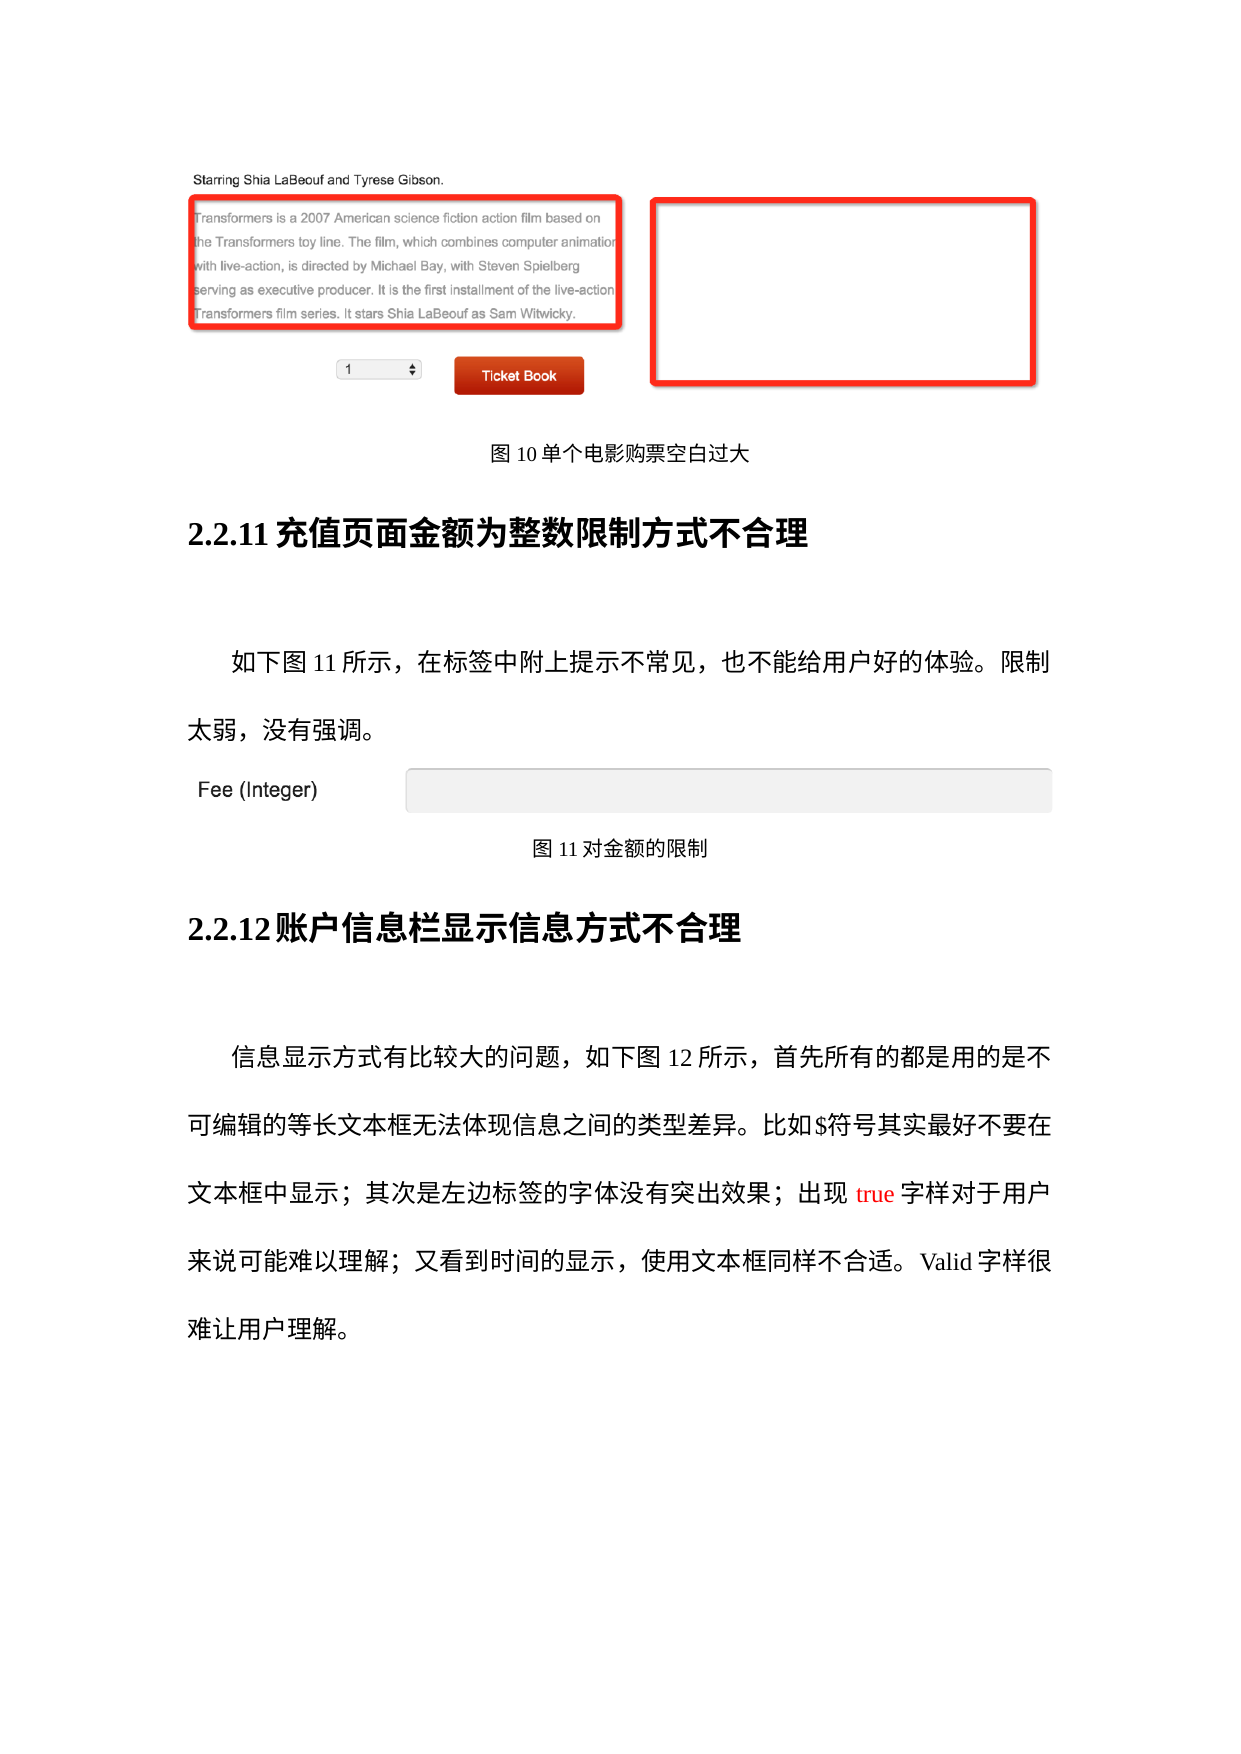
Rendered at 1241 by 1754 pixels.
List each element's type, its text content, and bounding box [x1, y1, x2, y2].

text 信息显示方式有比较大的问题，如下图12所示，首先所有的都是用的是不可编辑的等长文本框无法体现信息之间的类型差异。比如$符号其实最好不要在文本框中显示；其次是左边标签的字体没有突出效果；出现true字样对于用户来说可能难以理解；又看到时间的显示，使用文本框同样不合适。Valid字样很难让用户理解。 [187, 1022, 1053, 1361]
text 图 11 对金额的限制 [187, 830, 1053, 864]
subtitle 账户信息栏显示信息方式不合理 [187, 891, 1053, 959]
text 如下图11所示，在标签中附上提示不常见，也不能给用户好的体验。限制太弱，没有强调。 [187, 627, 1053, 762]
subtitle 充值页面金额为整数限制方式不合理 [187, 497, 1053, 564]
text 图 10 单个电影购票空白过大 [187, 436, 1053, 469]
